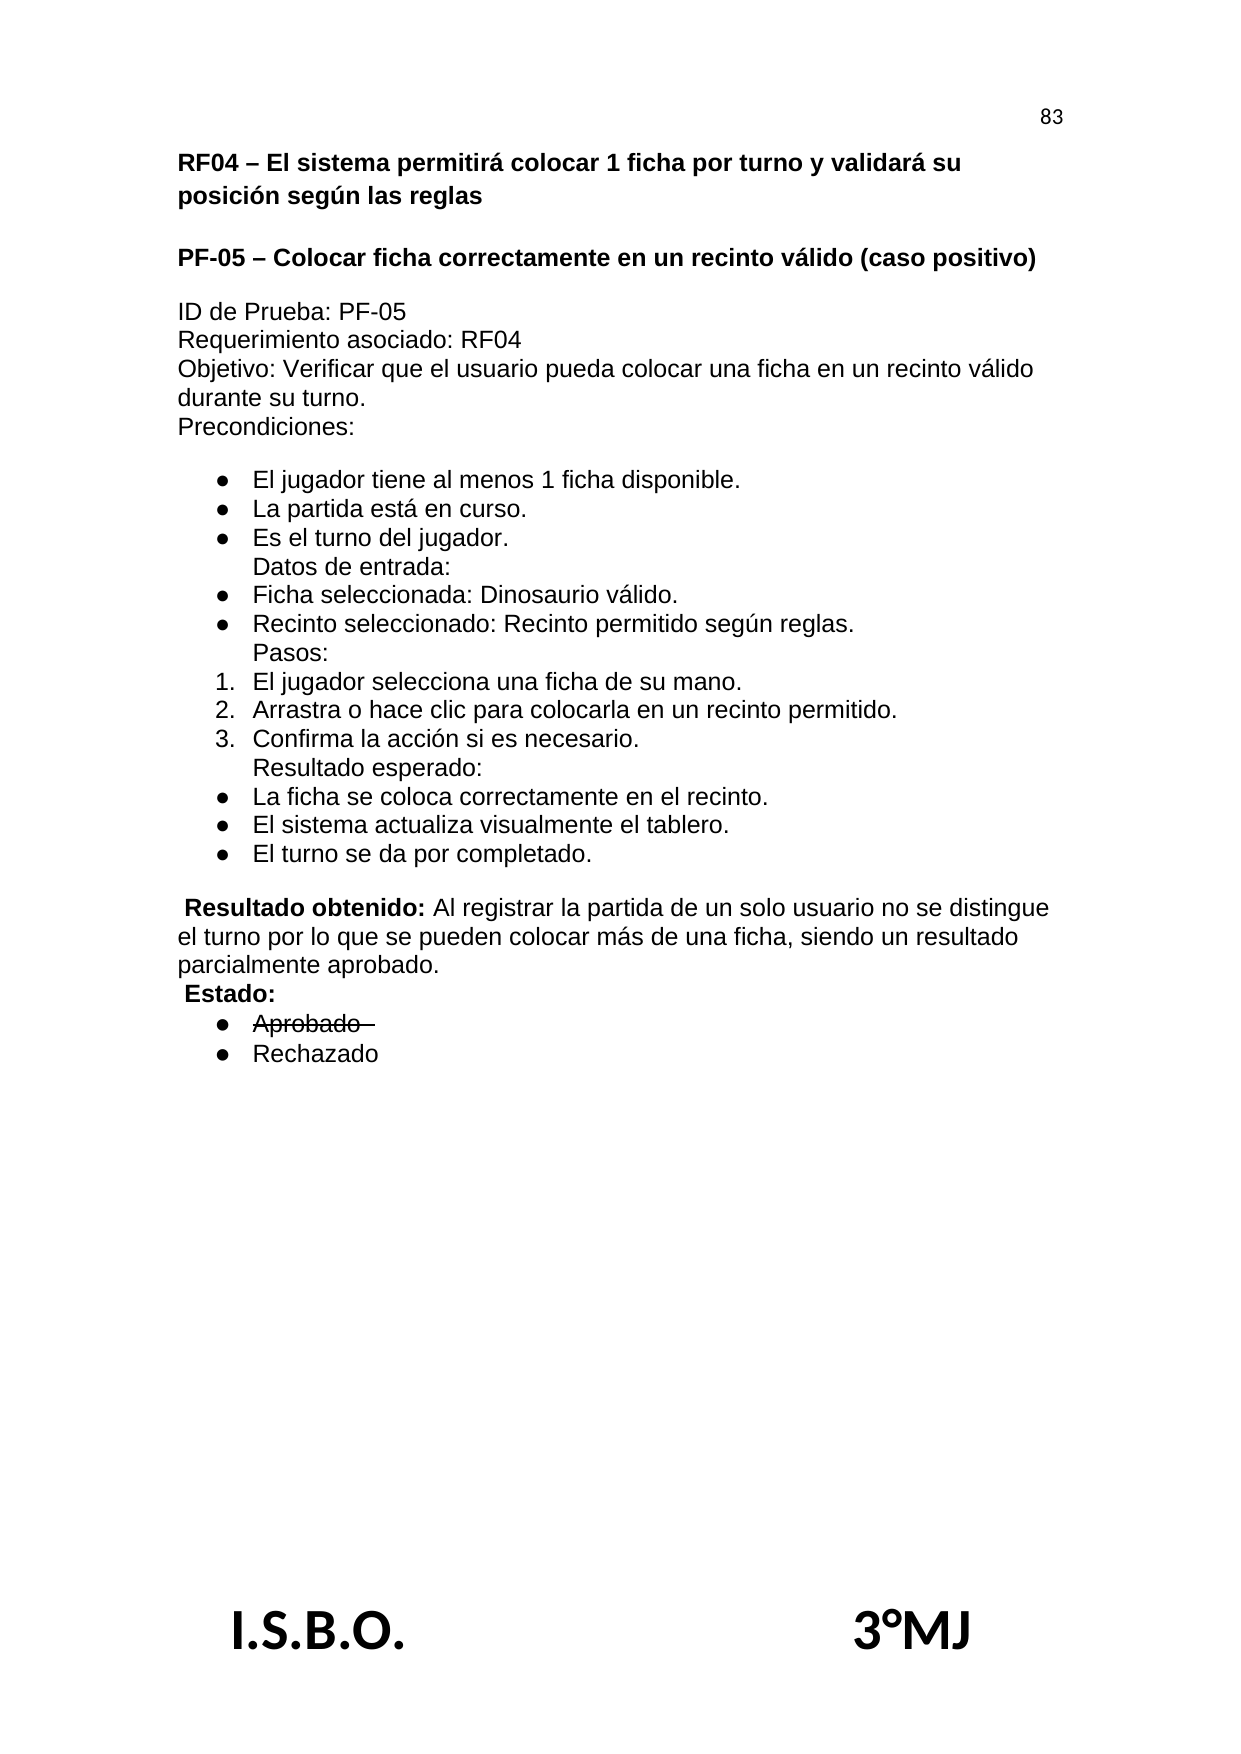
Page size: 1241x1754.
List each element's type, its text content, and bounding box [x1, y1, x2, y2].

text Resultado obtenido: Al registrar la partida de un solo usuario no se distingue el turno por lo que se pueden colocar más de una ficha, siendo un resultado parcialmente aprobado. Estado: [177, 893, 1063, 1008]
list Es el turno del jugador. Datos de entrada: [215, 523, 1063, 580]
list Rechazado [215, 1038, 1063, 1069]
list Ficha seleccionada: Dinosaurio válido. [215, 580, 1063, 609]
text RF04 – El sistema permitirá colocar 1 ficha por turno y validará su posición según las reglas [177, 148, 1063, 209]
list El jugador selecciona una ficha de su mano. [215, 667, 1063, 695]
list El sistema actualiza visualmente el tablero. [215, 810, 1063, 839]
list La partida está en curso. [215, 494, 1063, 523]
list Confirma la acción si es necesario. Resultado esperado: [215, 724, 1063, 782]
list El jugador tiene al menos 1 ficha disponible. [215, 465, 1063, 494]
list La ficha se coloca correctamente en el recinto. [215, 782, 1063, 810]
list Arrastra o hace clic para colocarla en un recinto permitido. [215, 695, 1063, 724]
subtitle PF-05 – Colocar ficha correctamente en un recinto válido (caso positivo) [177, 243, 1063, 272]
list El turno se da por completado. [215, 839, 1063, 868]
list Aprobado [215, 1008, 1063, 1038]
text ID de Prueba: PF-05 Requerimiento asociado: RF04 Objetivo: Verificar que el usuario pueda colocar una ficha en un recinto válido durante su turno. Precondiciones: [177, 297, 1063, 440]
list Recinto seleccionado: Recinto permitido según reglas. Pasos: [215, 609, 1063, 667]
